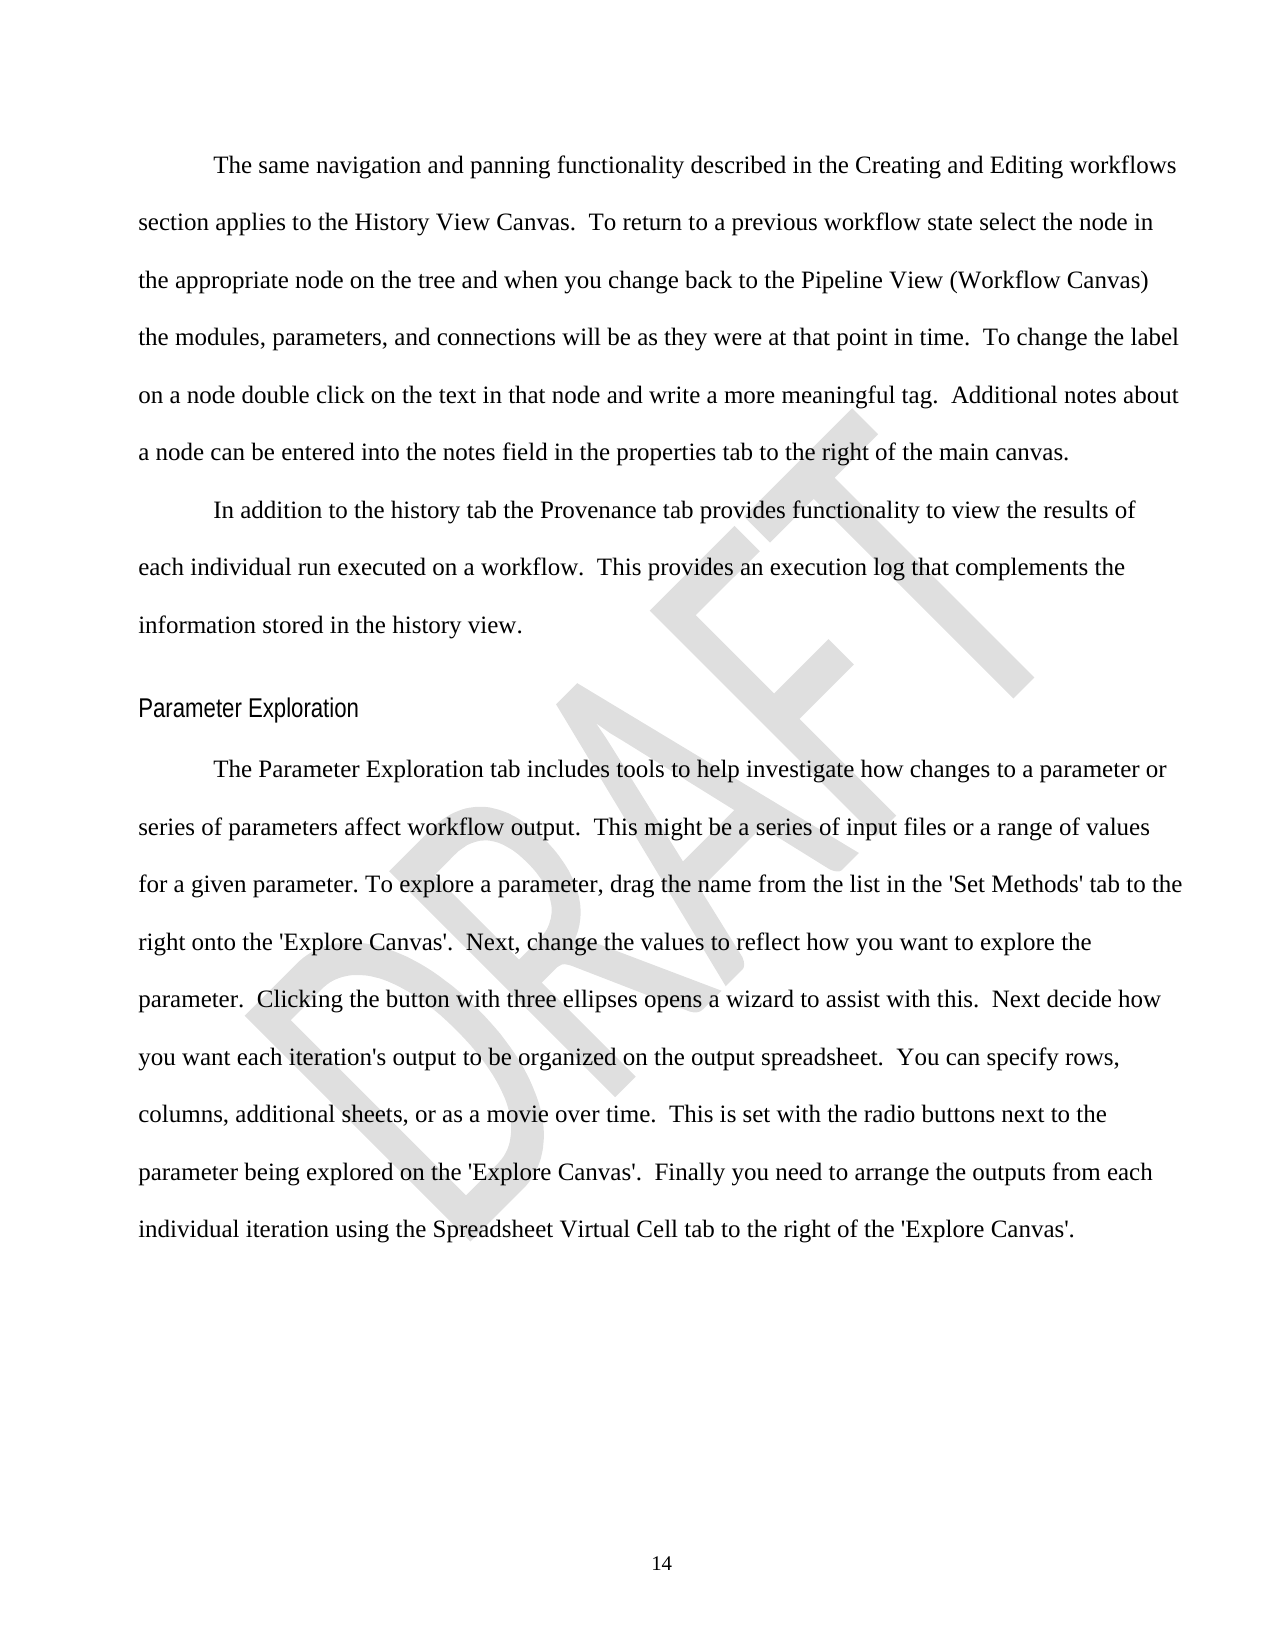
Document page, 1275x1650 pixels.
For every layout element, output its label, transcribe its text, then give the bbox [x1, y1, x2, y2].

text In addition to the history tab the Provenance tab provides functionality to view the results of each individual run executed on a workflow. This provides an execution log that complements the information stored in the history view. [138, 495, 1185, 639]
subtitle Parameter Exploration [138, 692, 1185, 723]
text The Parameter Exploration tab includes tools to help investigate how changes to a parameter or series of parameters affect workflow output. This might be a series of input files or a range of values for a given parameter. To explore a parameter, drag the name from the list in the 'Set Methods' tab to the right onto the 'Explore Canvas'. Next, change the values to reflect how you want to explore the parameter. Clicking the button with three ellipses opens a wizard to assist with this. Next decide how you want each iteration's output to be organized on the output spreadsheet. You can specify rows, columns, additional sheets, or as a movie over time. This is set with the radio buttons next to the parameter being explored on the 'Explore Canvas'. Finally you need to arrange the outputs from each individual iteration using the Spreadsheet Virtual Cell tab to the right of the 'Explore Canvas'. [138, 754, 1185, 1243]
text The same navigation and panning functionality described in the Creating and Editing workflows section applies to the History View Canvas. To return to a previous workflow state select the node in the appropriate node on the tree and when you change back to the Pipeline View (Workflow Canvas) the modules, parameters, and connections will be as they were at that point in time. To change the label on a node double click on the text in that node and write a more meaningful tag. Additional notes about a node can be entered into the notes field in the properties tab to the right of the main canvas. [138, 150, 1185, 466]
